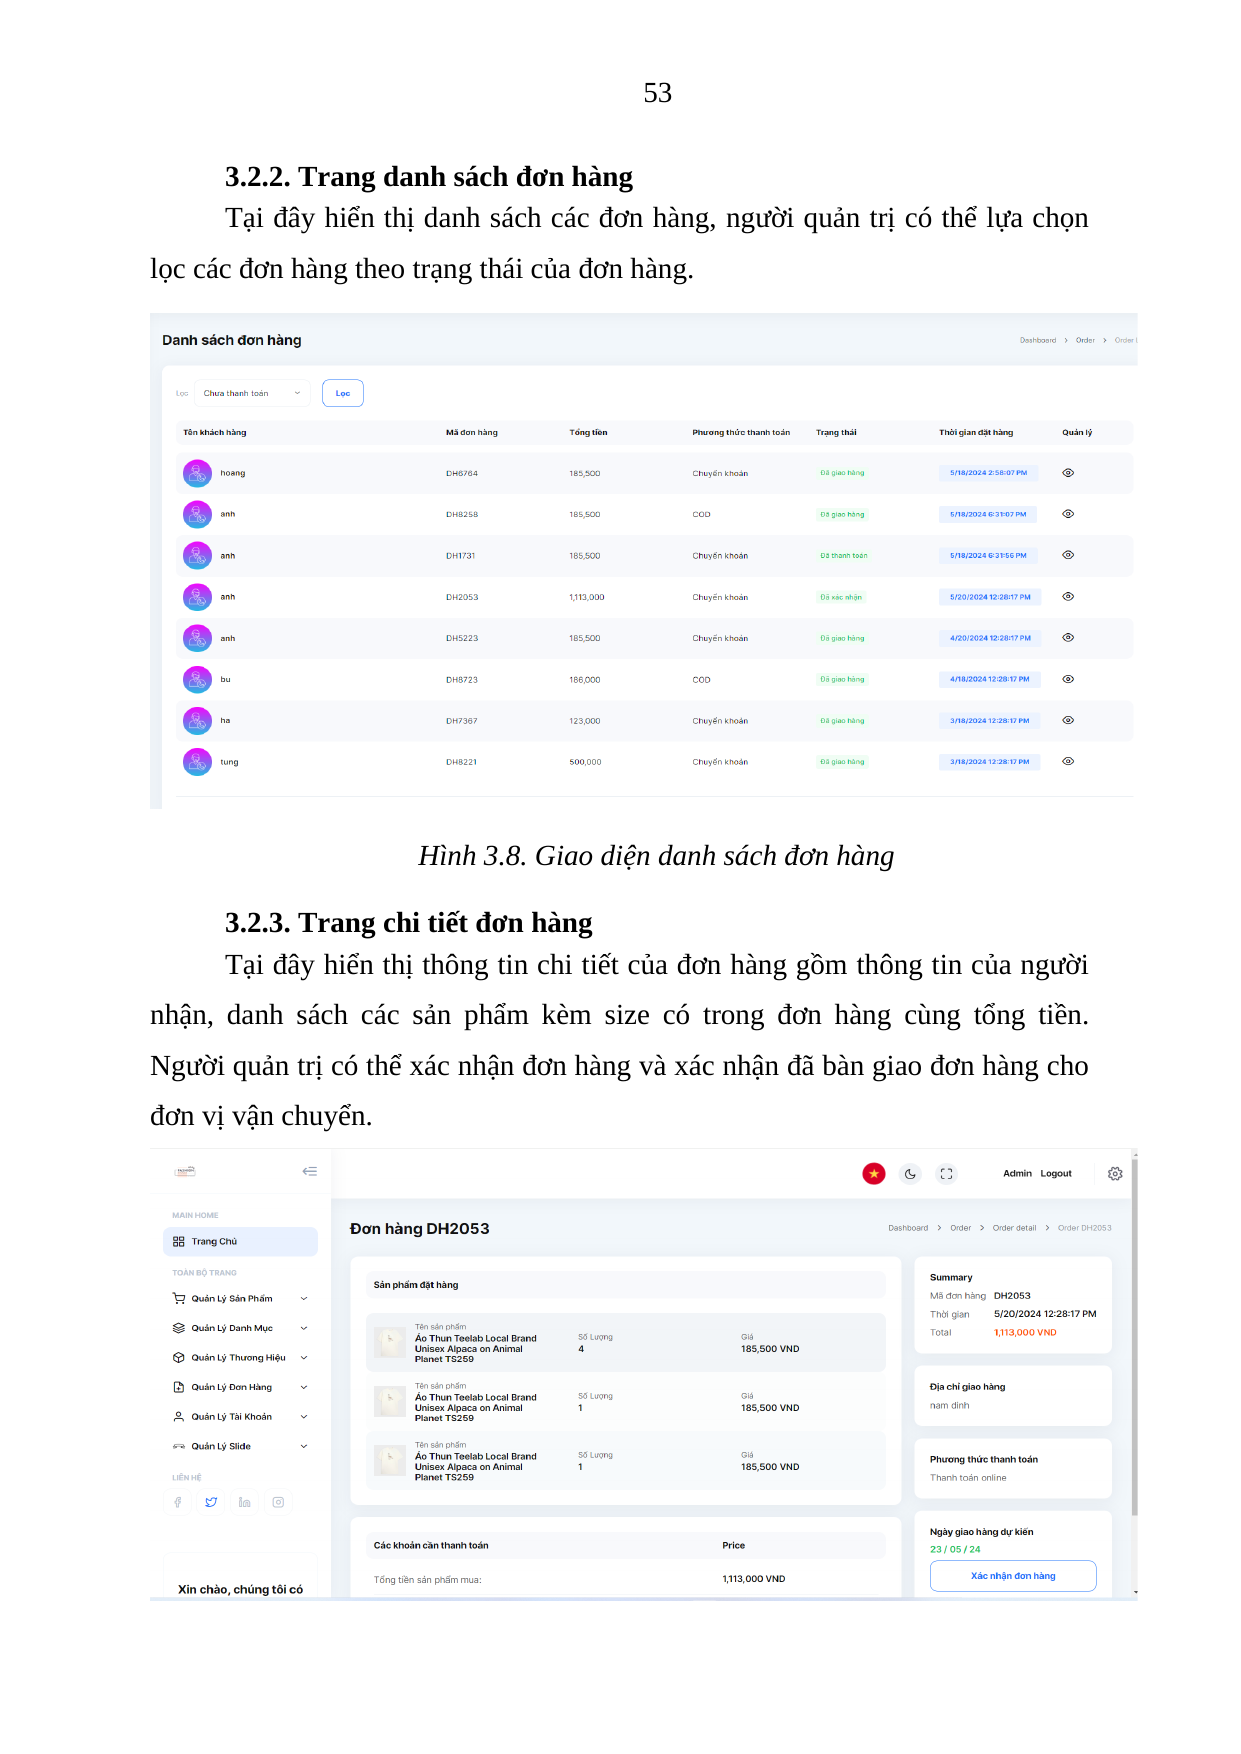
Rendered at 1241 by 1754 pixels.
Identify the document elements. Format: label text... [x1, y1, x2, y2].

text Tại đây hiển thị danh sách các đơn hàng, người quản trị có thể lựa chọn lọc các đơn hàng theo trạng thái của đơn hàng. [150, 201, 1090, 284]
picture [150, 1148, 1138, 1601]
picture [150, 313, 1138, 809]
subtitle 3.2.3. Trang chi tiết đơn hàng [150, 905, 1090, 939]
text Tại đây hiển thị thông tin chi tiết của đơn hàng gồm thông tin của người nhận, danh sách các sản phẩm kèm size có trong đơn hàng cùng tổng tiền. Người quản trị có thể xác nhận đơn hàng và xác nhận đã bàn giao đơn hàng cho đơn vị vận chuyển. [150, 947, 1090, 1131]
subtitle Hình 3.8. Giao diện danh sách đơn hàng [150, 838, 1090, 872]
subtitle 3.2.2. Trang danh sách đơn hàng [150, 159, 1090, 192]
